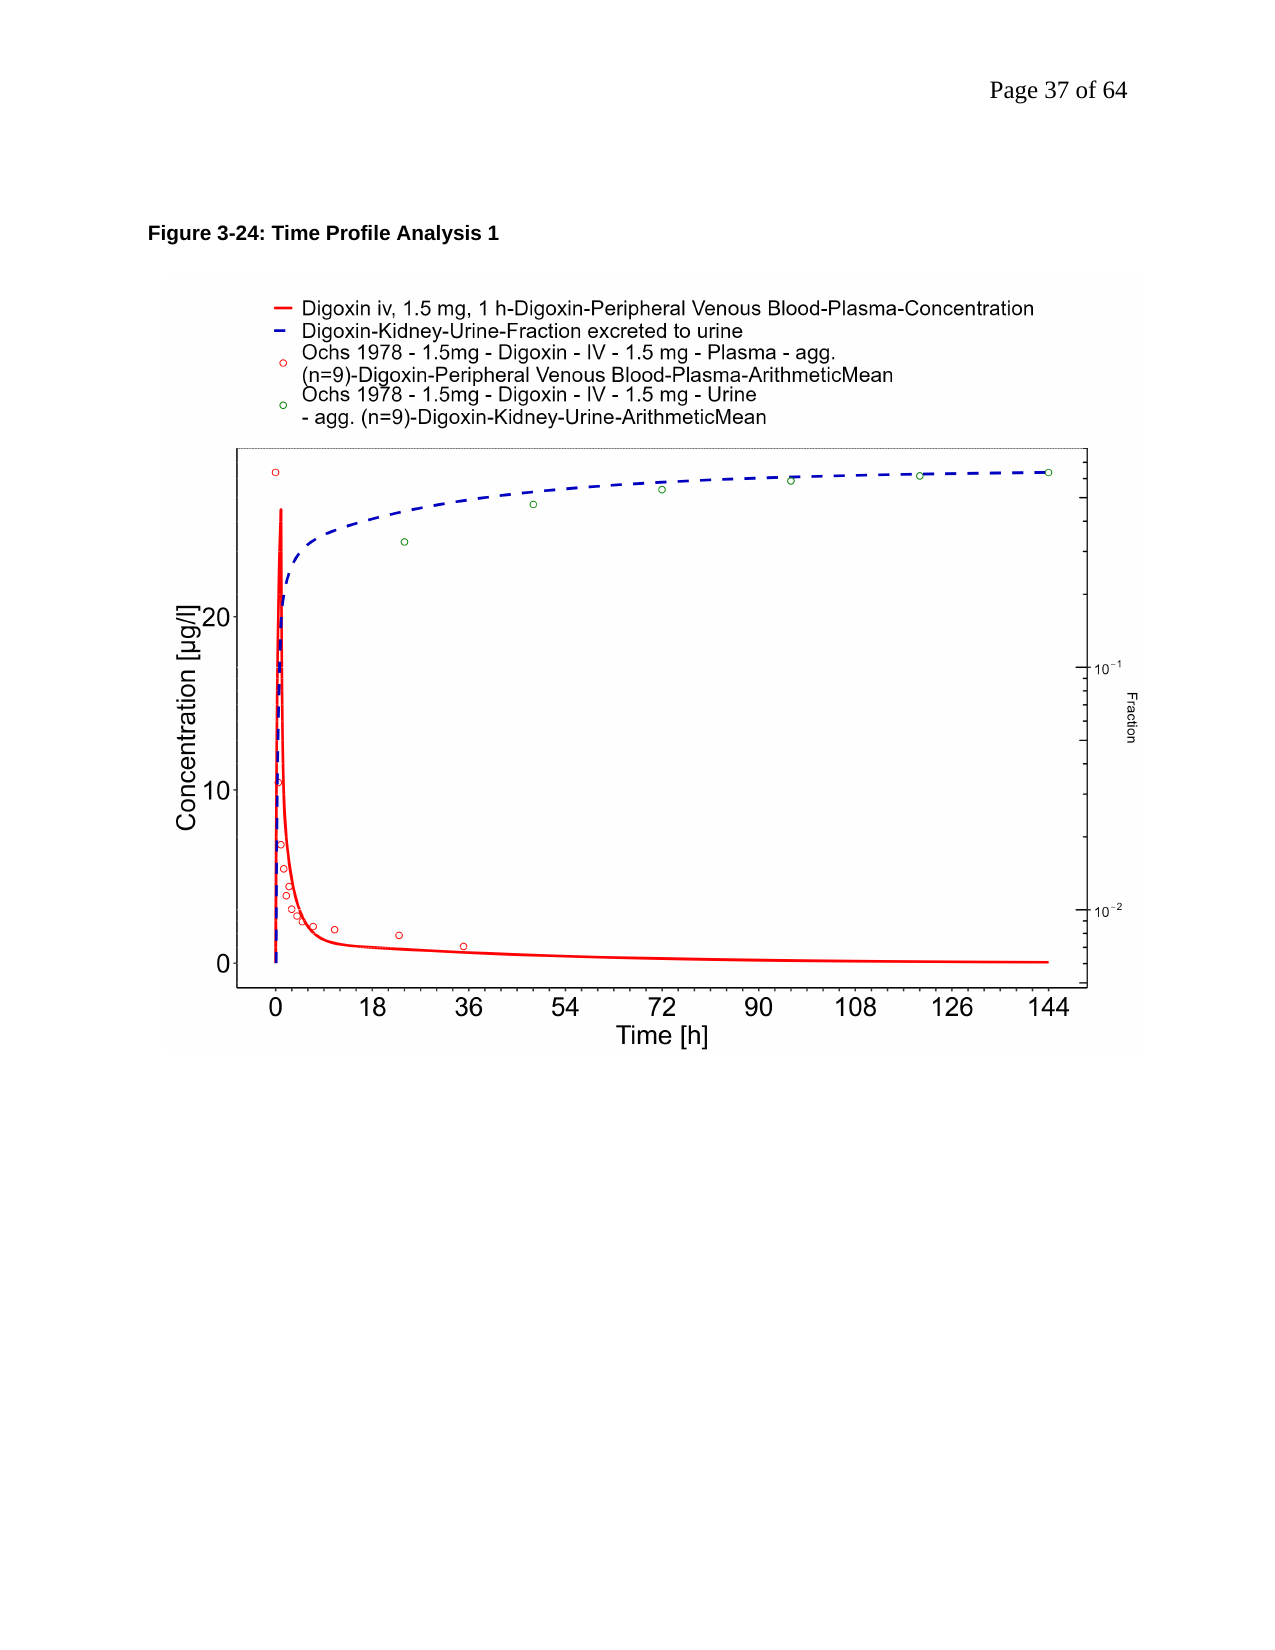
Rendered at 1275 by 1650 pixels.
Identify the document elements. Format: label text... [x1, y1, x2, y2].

text Figure 3-24: Time Profile Analysis 1 [148, 221, 1127, 245]
picture [166, 275, 1146, 1054]
